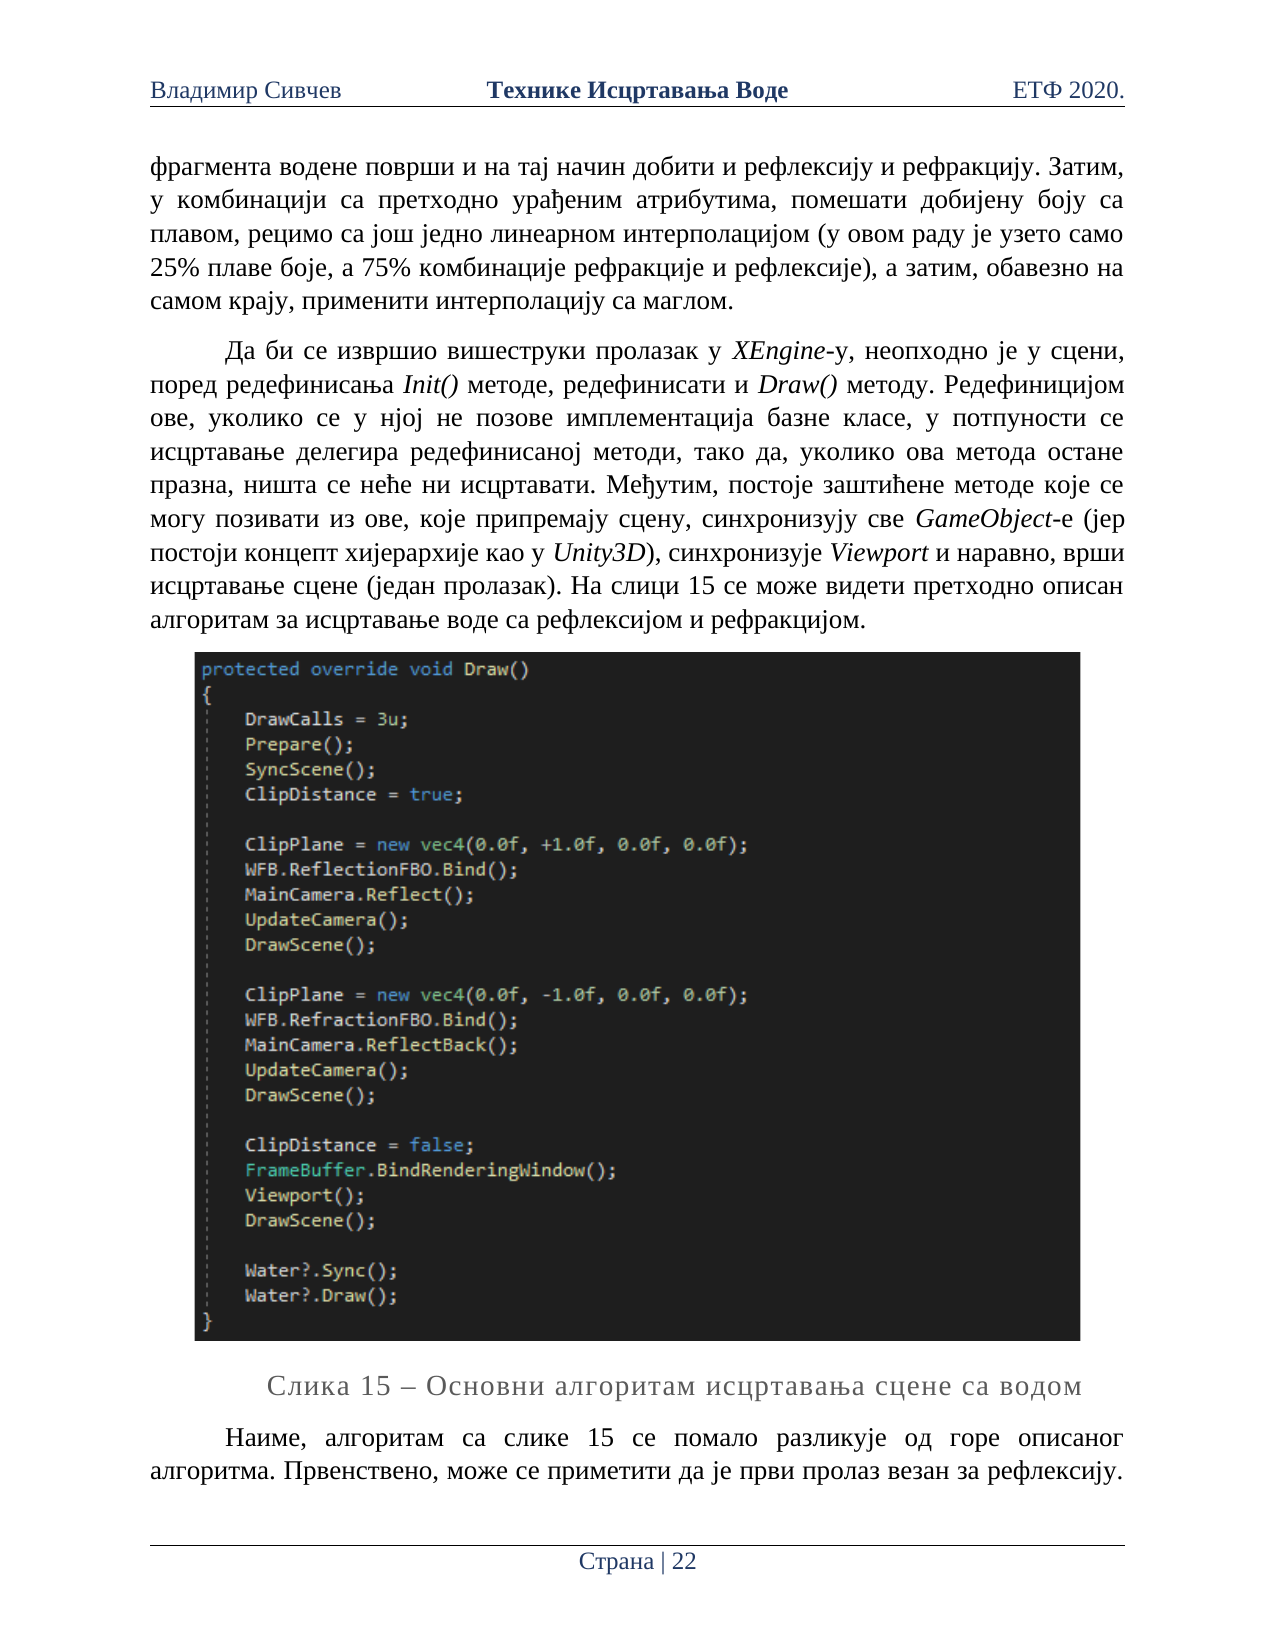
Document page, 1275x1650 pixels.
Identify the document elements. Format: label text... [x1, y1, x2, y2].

picture [194, 652, 1081, 1341]
text Да би се извршио вишеструки пролазак у XEngine-у, неопходно је у сцени, поред редефинисања Init() методе, редефинисати и Draw() методу. Редефиницијом ове, уколико се у нјој не позове имплементација базне класе, у потпуности се исцртавање делегира редефинисаној методи, тако да, уколико ова метода остане празна, ништа се неће ни исцртавати. Међутим, постоје заштићене методе које се могу позивати из ове, које припремају сцену, синхронизују све GameObject-е (јер постоји концепт хијерархије као у Unity3D), синхронизује Viewport и наравно, врши исцртавање сцене (један пролазак). На слици 15 се може видети претходно описан алгоритам за исцртавање воде са рефлексијом и рефракцијом. [150, 334, 1125, 634]
subtitle Слика 15 – Основни алгоритам исцртавања сцене са водом [150, 1368, 1125, 1401]
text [150, 1421, 1125, 1485]
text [150, 150, 1125, 315]
